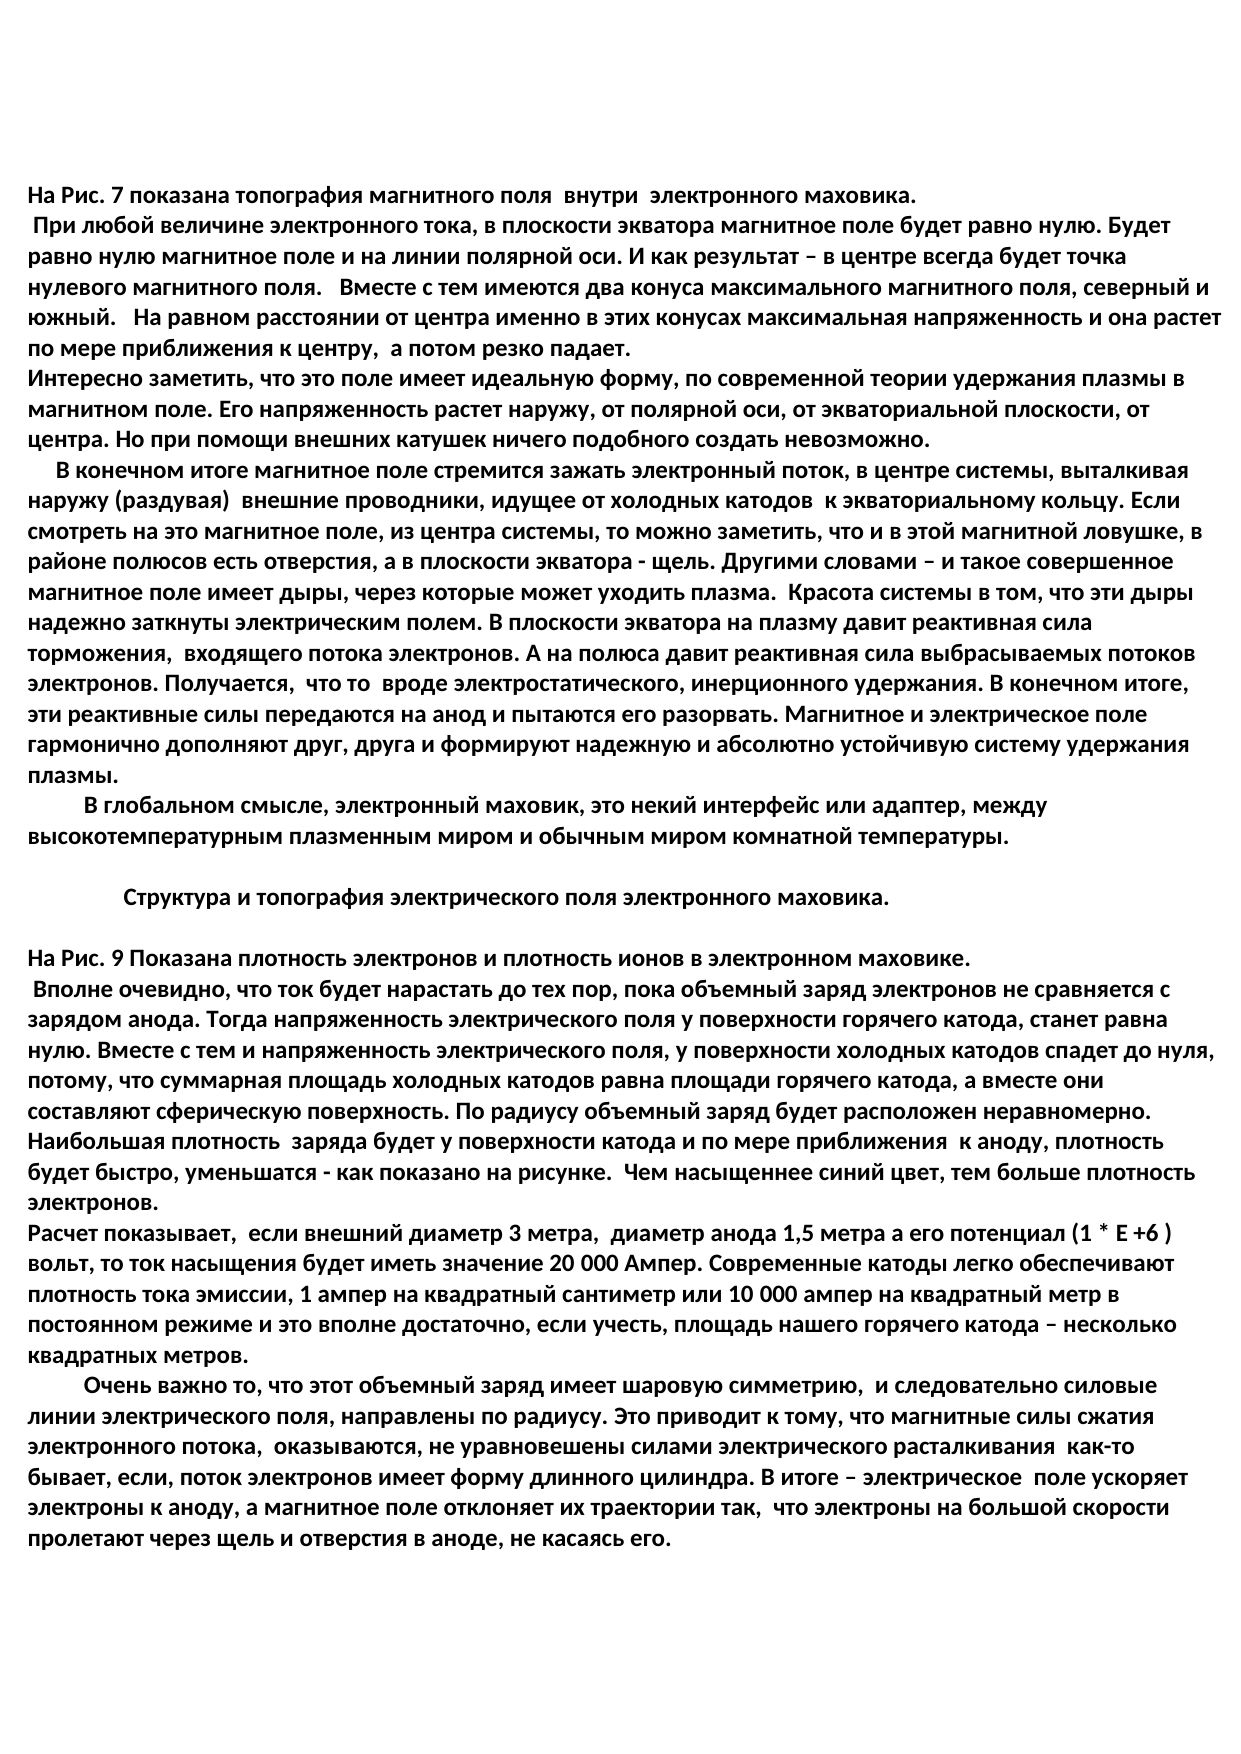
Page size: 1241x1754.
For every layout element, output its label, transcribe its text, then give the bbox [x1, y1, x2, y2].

text Структура и топография электрического поля электронного маховика. [27, 881, 1227, 912]
text Вполне очевидно, что ток будет нарастать до тех пор, пока объемный заряд электронов не сравняется с зарядом анода. Тогда напряженность электрического поля у поверхности горячего катода, станет равна нулю. Вместе с тем и напряженность электрического поля, у поверхности холодных катодов спадет до нуля, потому, что суммарная площадь холодных катодов равна площади горячего катода, а вместе они составляют сферическую поверхность. По радиусу объемный заряд будет расположен неравномерно. Наибольшая плотность заряда будет у поверхности катода и по мере приближения к аноду, плотность будет быстро, уменьшатся - как показано на рисунке. Чем насыщеннее синий цвет, тем больше плотность электронов. [27, 973, 1227, 1217]
text В конечном итоге магнитное поле стремится зажать электронный поток, в центре системы, выталкивая наружу (раздувая) внешние проводники, идущее от холодных катодов к экваториальному кольцу. Если смотреть на это магнитное поле, из центра системы, то можно заметить, что и в этой магнитной ловушке, в районе полюсов есть отверстия, а в плоскости экватора - щель. Другими словами – и такое совершенное магнитное поле имеет дыры, через которые может уходить плазма. Красота системы в том, что эти дыры надежно заткнуты электрическим полем. В плоскости экватора на плазму давит реактивная сила торможения, входящего потока электронов. А на полюса давит реактивная сила выбрасываемых потоков электронов. Получается, что то вроде электростатического, инерционного удержания. В конечном итоге, эти реактивные силы передаются на анод и пытаются его разорвать. Магнитное и электрическое поле гармонично дополняют друг, друга и формируют надежную и абсолютно устойчивую систему удержания плазмы. [27, 454, 1227, 789]
text Очень важно то, что этот объемный заряд имеет шаровую симметрию, и следовательно силовые линии электрического поля, направлены по радиусу. Это приводит к тому, что магнитные силы сжатия электронного потока, оказываются, не уравновешены силами электрического расталкивания как-то бывает, если, поток электронов имеет форму длинного цилиндра. В итоге – электрическое поле ускоряет электроны к аноду, а магнитное поле отклоняет их траектории так, что электроны на большой скорости пролетают через щель и отверстия в аноде, не касаясь его. [27, 1369, 1227, 1553]
text Расчет показывает, если внешний диаметр 3 метра, диаметр анода 1,5 метра а его потенциал (1 * Е +6 ) вольт, то ток насыщения будет иметь значение 20 000 Ампер. Современные катоды легко обеспечивают плотность тока эмиссии, 1 ампер на квадратный сантиметр или 10 000 ампер на квадратный метр в постоянном режиме и это вполне достаточно, если учесть, площадь нашего горячего катода – несколько квадратных метров. [27, 1217, 1227, 1369]
text В глобальном смысле, электронный маховик, это некий интерфейс или адаптер, между высокотемпературным плазменным миром и обычным миром комнатной температуры. [27, 789, 1227, 851]
text При любой величине электронного тока, в плоскости экватора магнитное поле будет равно нулю. Будет равно нулю магнитное поле и на линии полярной оси. И как результат – в центре всегда будет точка нулевого магнитного поля. Вместе с тем имеются два конуса максимального магнитного поля, северный и южный. На равном расстоянии от центра именно в этих конусах максимальная напряженность и она растет по мере приближения к центру, а потом резко падает. [27, 210, 1227, 362]
text На Рис. 9 Показана плотность электронов и плотность ионов в электронном маховике. [27, 942, 1227, 973]
text Интересно заметить, что это поле имеет идеальную форму, по современной теории удержания плазмы в магнитном поле. Его напряженность растет наружу, от полярной оси, от экваториальной плоскости, от центра. Но при помощи внешних катушек ничего подобного создать невозможно. [27, 362, 1227, 454]
text На Рис. 7 показана топография магнитного поля внутри электронного маховика. [27, 179, 1227, 210]
